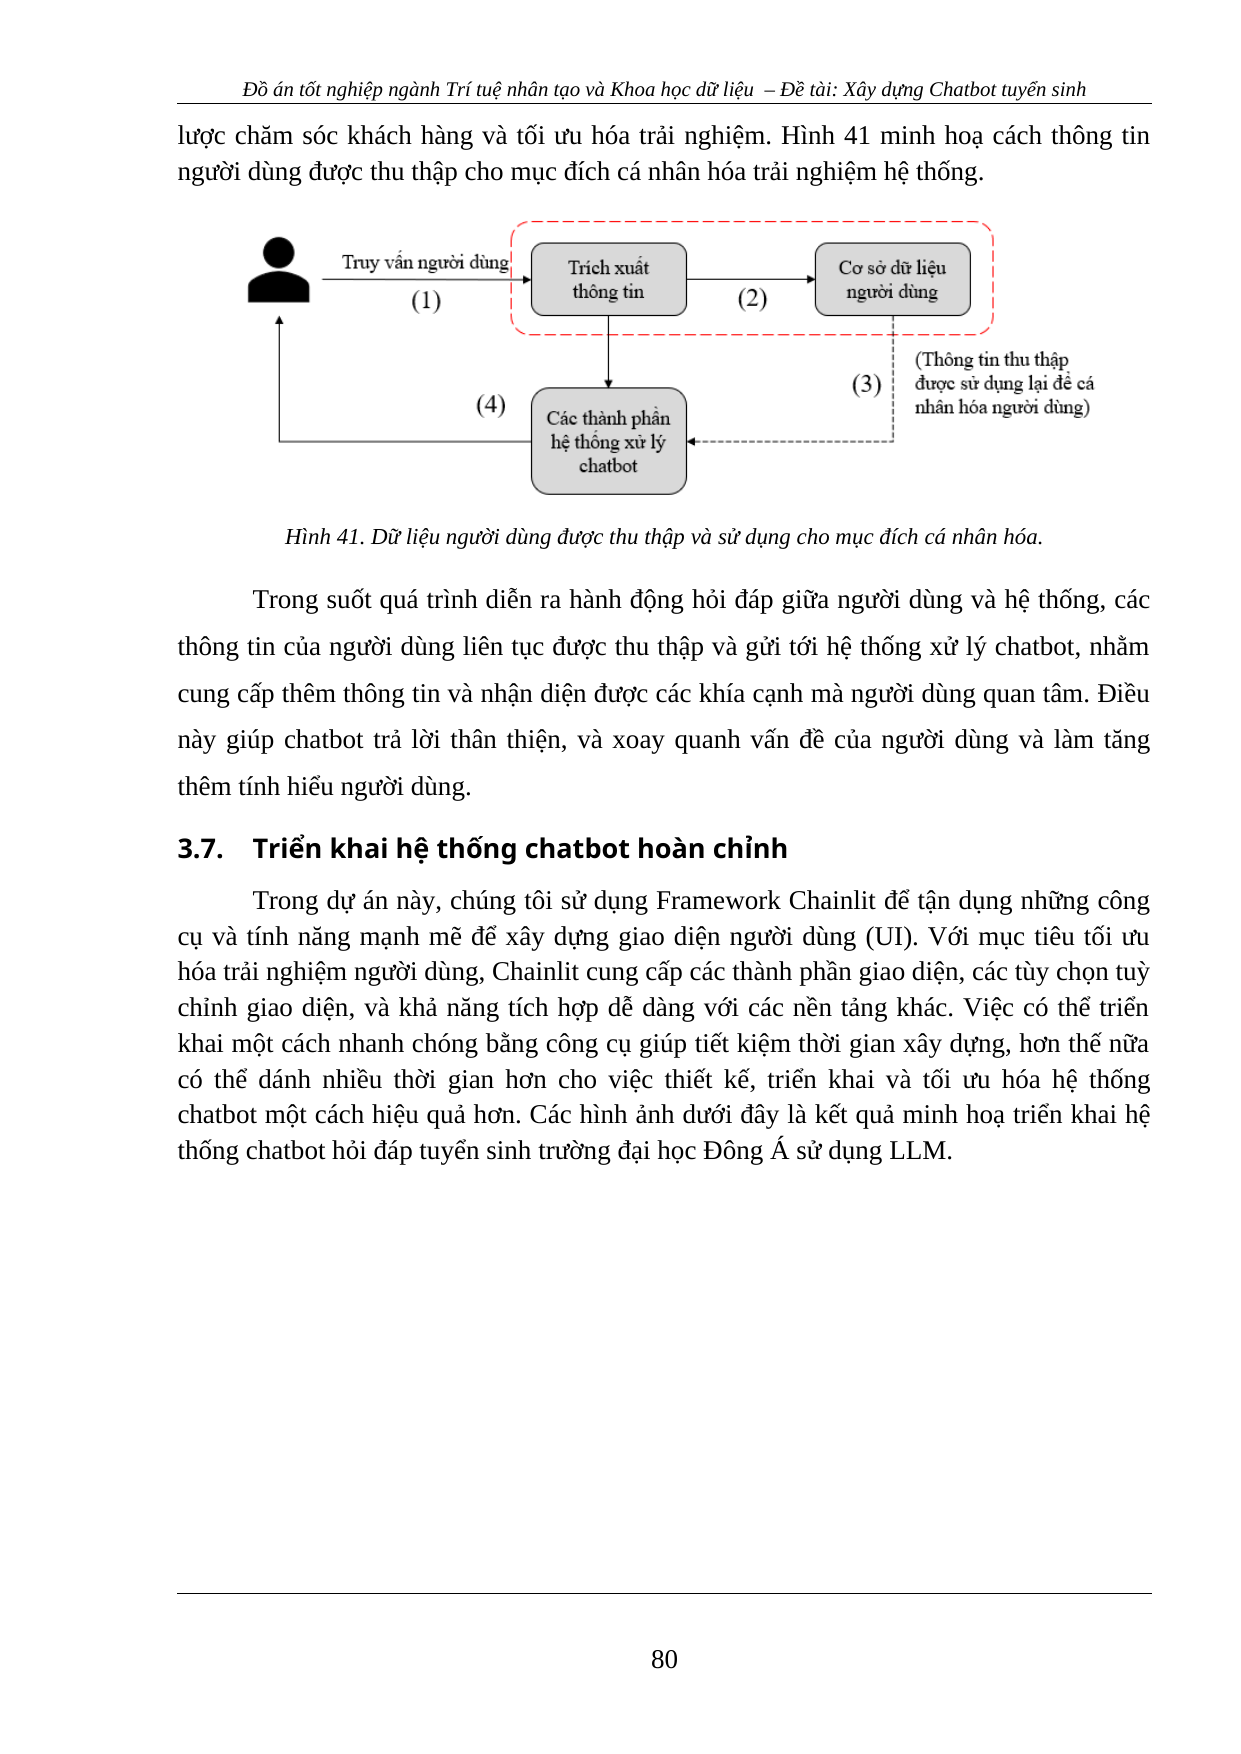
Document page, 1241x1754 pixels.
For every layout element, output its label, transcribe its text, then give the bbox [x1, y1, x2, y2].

picture [177, 203, 1152, 506]
subtitle Triển khai hệ thống chatbot hoàn chỉnh [177, 829, 1152, 866]
text Trong suốt quá trình diễn ra hành động hỏi đáp giữa người dùng và hệ thống, các thông tin của người dùng liên tục được thu thập và gửi tới hệ thống xử lý chatbot, nhằm cung cấp thêm thông tin và nhận diện được các khía cạnh mà người dùng quan tâm. Điều này giúp chatbot trả lời thân thiện, và xoay quanh vấn đề của người dùng và làm tăng thêm tính hiểu người dùng. [177, 583, 1152, 801]
text Hình 41. Dữ liệu người dùng được thu thập và sử dụng cho mục đích cá nhân hóa. [177, 523, 1152, 549]
text Trong dự án này, chúng tôi sử dụng Framework Chainlit để tận dụng những công cụ và tính năng mạnh mẽ để xây dựng giao diện người dùng (UI). Với mục tiêu tối ưu hóa trải nghiệm người dùng, Chainlit cung cấp các thành phần giao diện, các tùy chọn tuỳ chỉnh giao diện, và khả năng tích hợp dễ dàng với các nền tảng khác. Việc có thể triển khai một cách nhanh chóng bằng công cụ giúp tiết kiệm thời gian xây dựng, hơn thế nữa có thể dánh nhiều thời gian hơn cho việc thiết kế, triển khai và tối ưu hóa hệ thống chatbot một cách hiệu quả hơn. Các hình ảnh dưới đây là kết quả minh hoạ triển khai hệ thống chatbot hỏi đáp tuyển sinh trường đại học Đông Á sử dụng LLM. [177, 884, 1152, 1165]
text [177, 119, 1152, 186]
